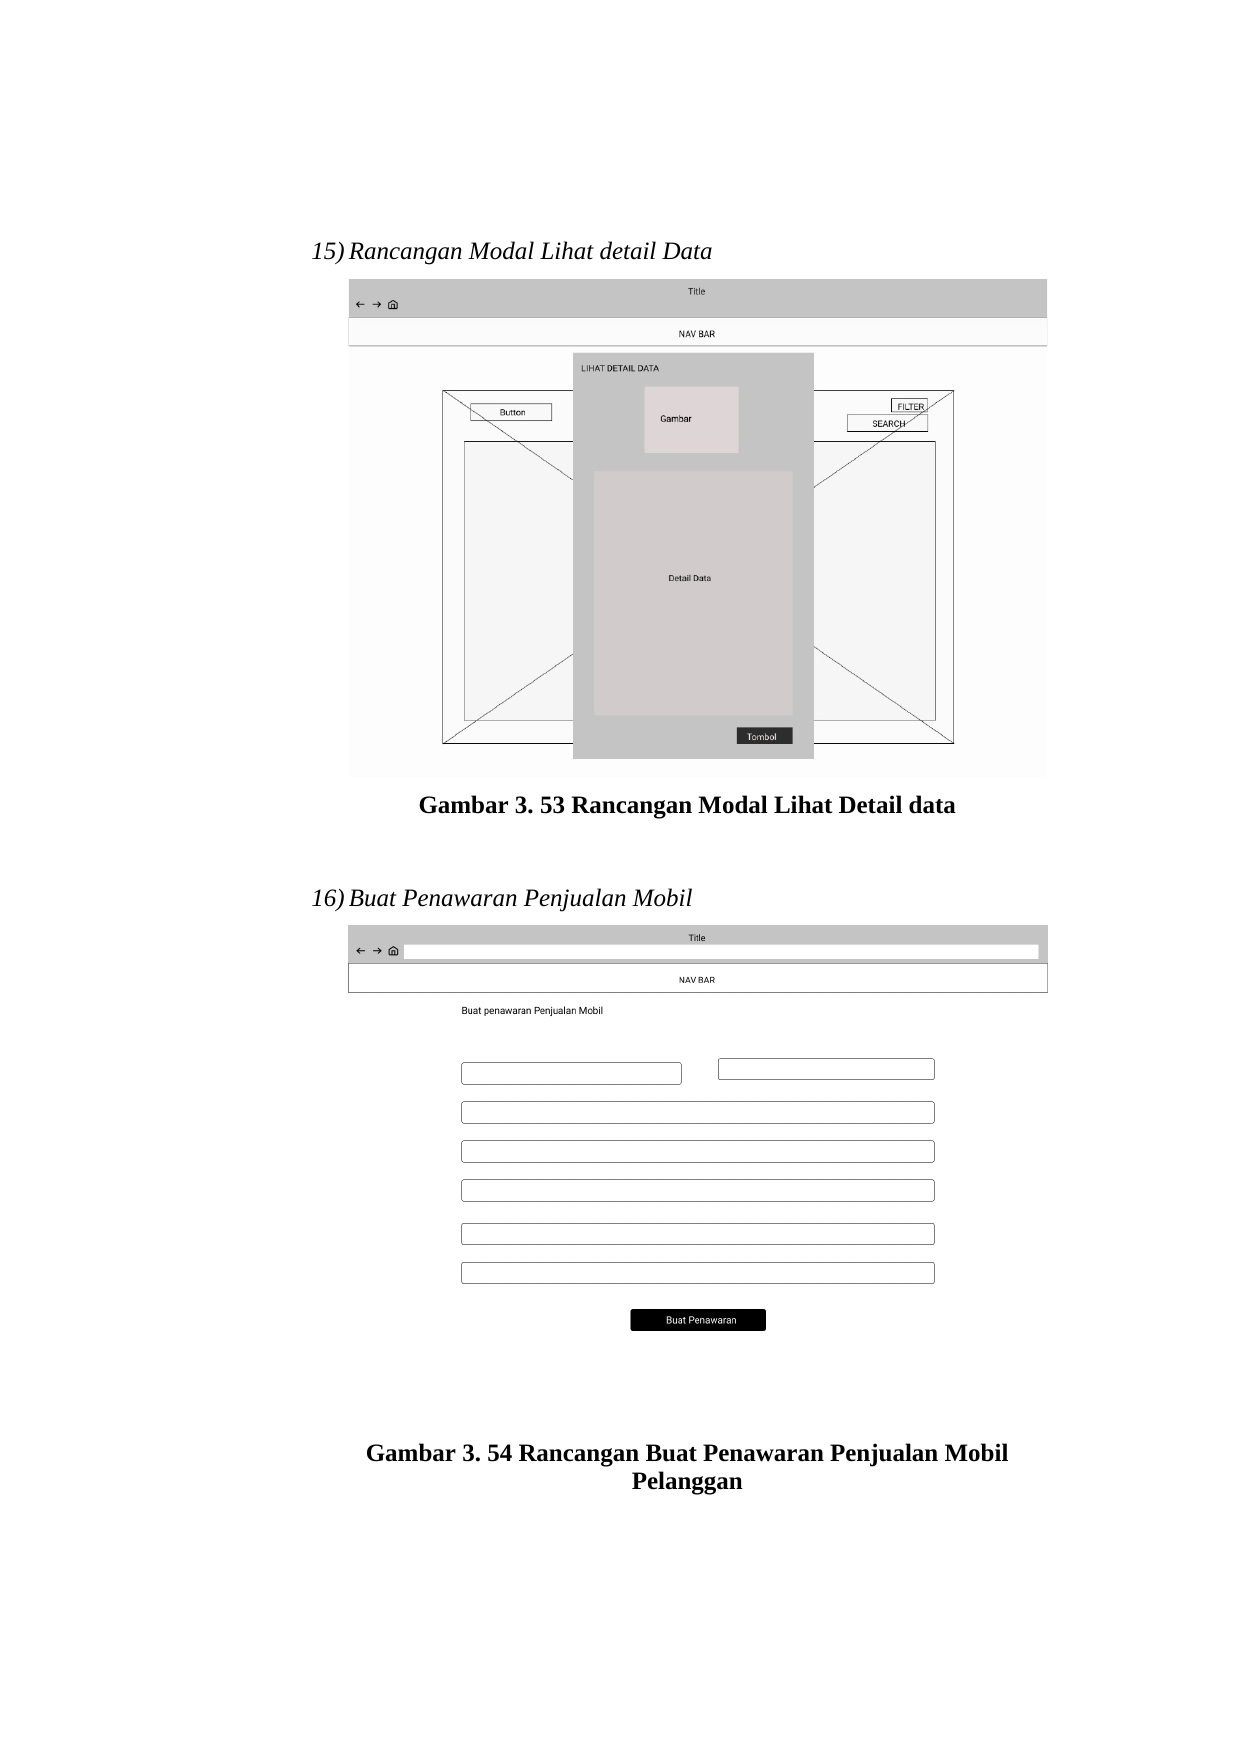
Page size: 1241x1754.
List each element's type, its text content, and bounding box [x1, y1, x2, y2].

text Gambar 3. 54 Rancangan Buat Penawaran Penjualan Mobil Pelanggan [311, 1438, 1063, 1495]
text Gambar 3. 53 Rancangan Modal Lihat Detail data [311, 790, 1063, 819]
picture [348, 925, 1048, 1424]
list Rancangan Modal Lihat detail Data [311, 236, 1063, 265]
picture [348, 279, 1048, 777]
list Buat Penawaran Penjualan Mobil [311, 883, 1063, 912]
